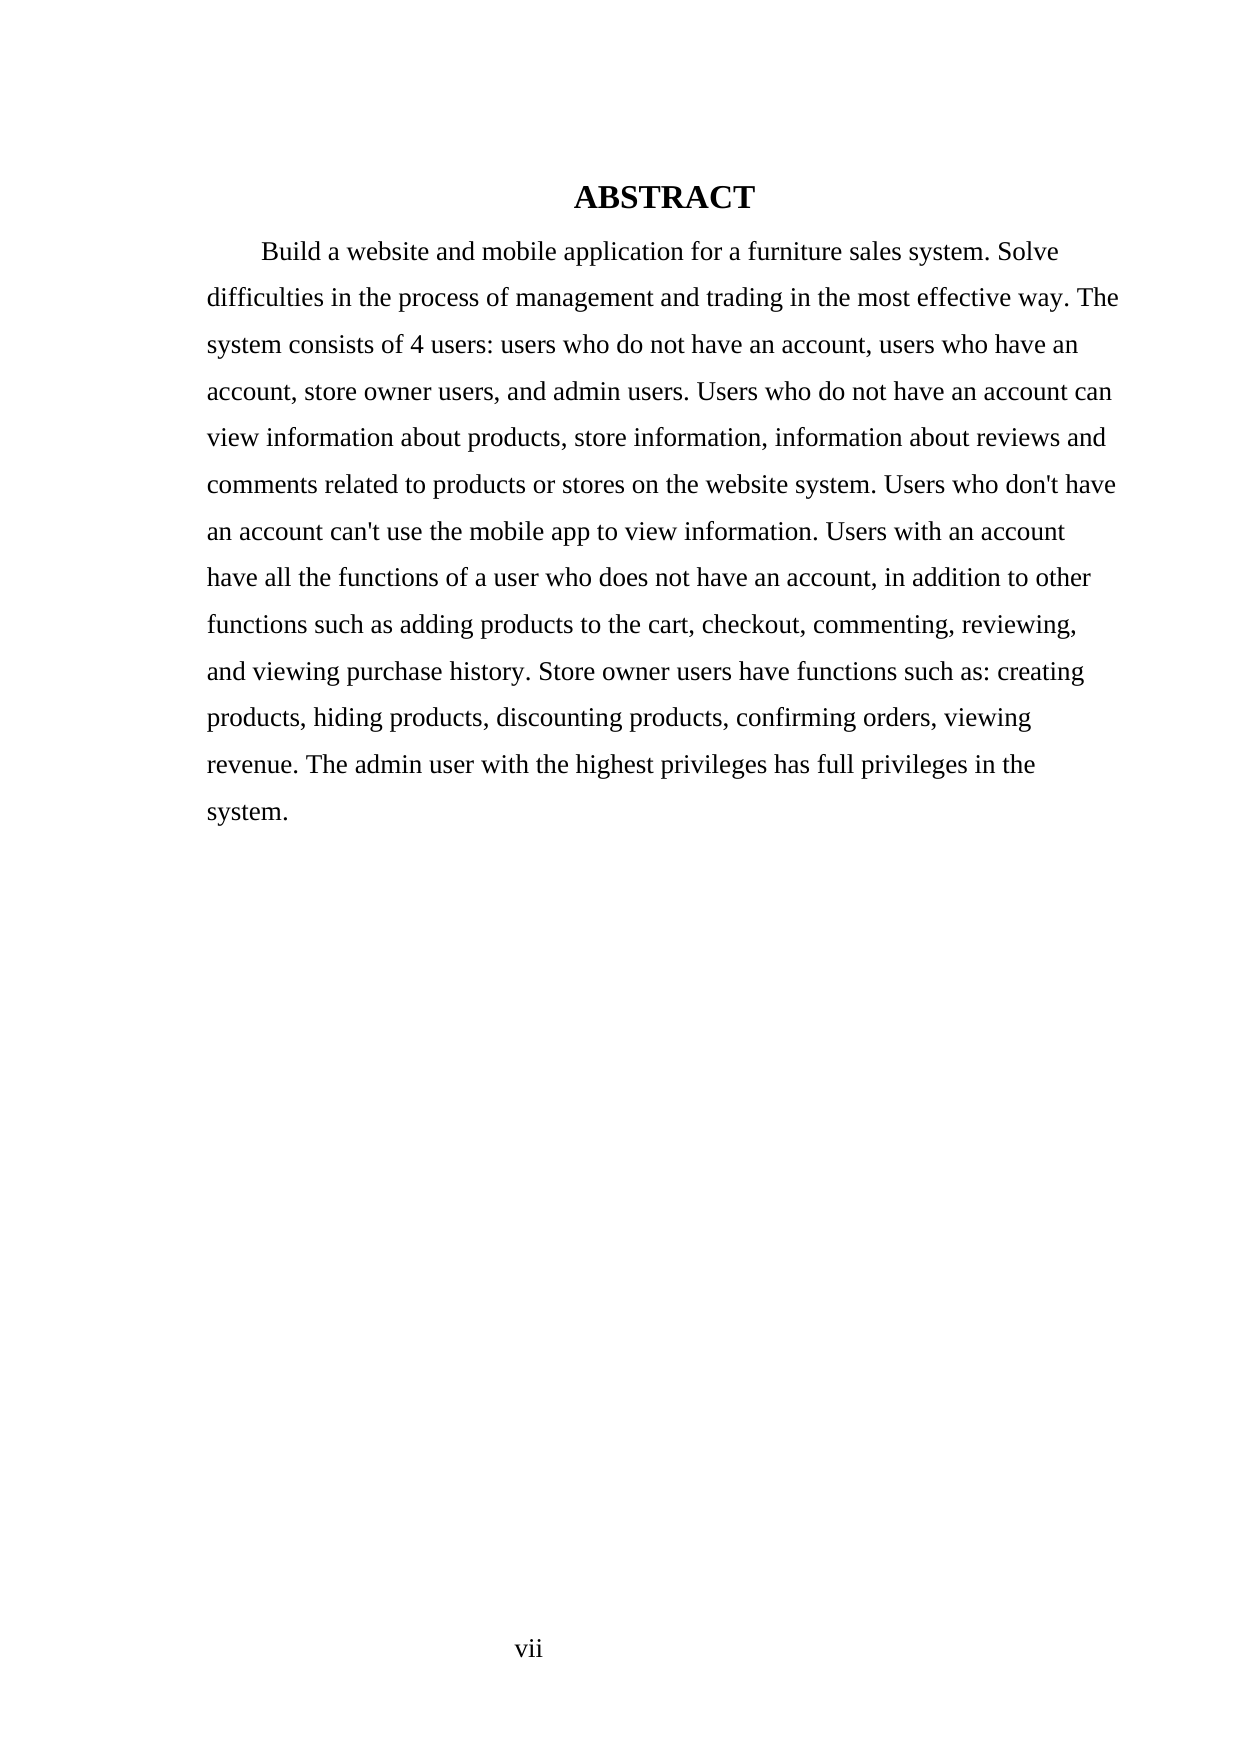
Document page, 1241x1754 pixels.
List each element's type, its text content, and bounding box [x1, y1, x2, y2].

text Build a website and mobile application for a furniture sales system. Solve difficulties in the process of management and trading in the most effective way. The system consists of 4 users: users who do not have an account, users who have an account, store owner users, and admin users. Users who do not have an account can view information about products, store information, information about reviews and comments related to products or stores on the website system. Users who don't have an account can't use the mobile app to view information. Users with an account have all the functions of a user who does not have an account, in addition to other functions such as adding products to the cart, checkout, commenting, reviewing, and viewing purchase history. Store owner users have functions such as: creating products, hiding products, discounting products, confirming orders, viewing revenue. The admin user with the highest privileges has full privileges in the system. [207, 235, 1122, 826]
text ABSTRACT [207, 177, 1122, 216]
